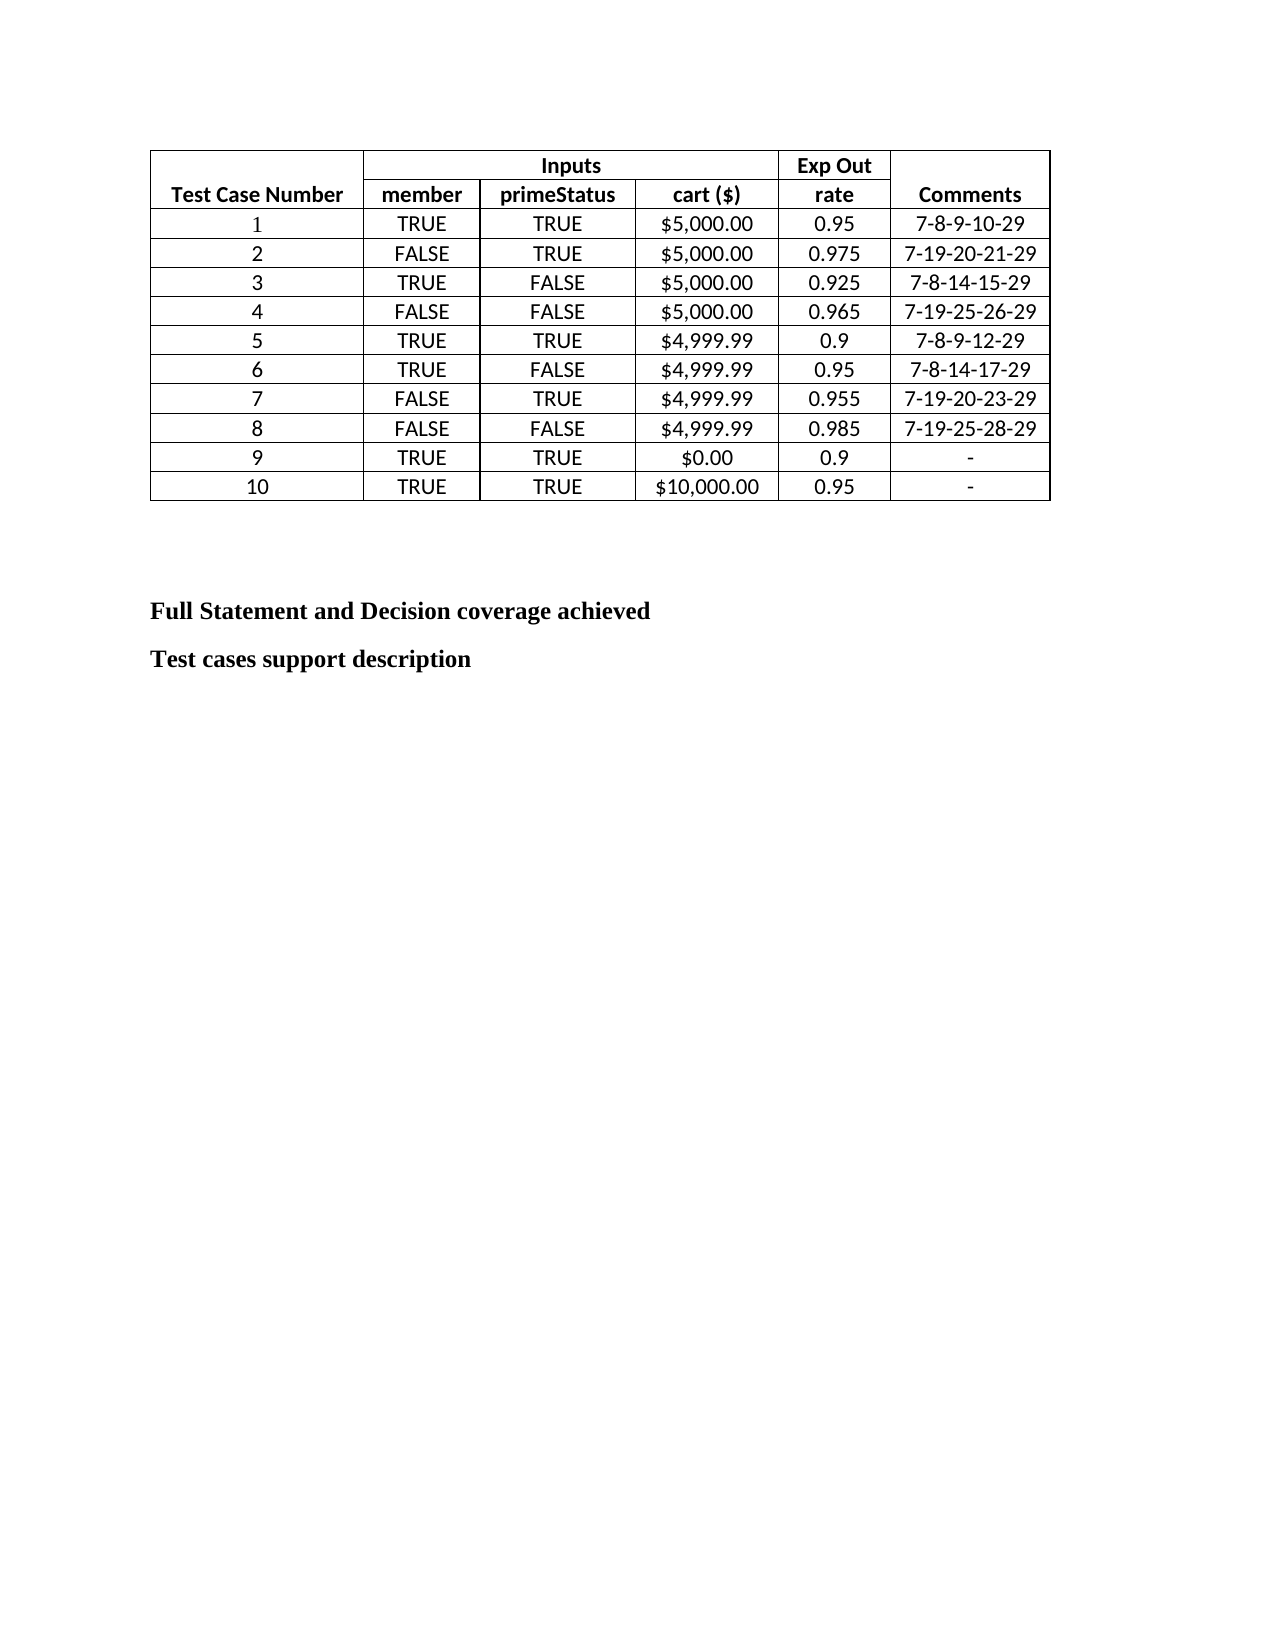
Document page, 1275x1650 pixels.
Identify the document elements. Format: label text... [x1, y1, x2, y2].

table_header Test Case Number [151, 151, 363, 208]
table_cell FALSE [364, 297, 479, 325]
table_cell TRUE [481, 472, 635, 500]
table_cell TRUE [364, 443, 479, 471]
table_cell TRUE [481, 384, 635, 412]
table_cell 7-19-25-26-29 [891, 297, 1049, 325]
table_cell 0.985 [779, 414, 890, 442]
table_cell 2 [151, 239, 363, 267]
table_header Comments [891, 151, 1049, 208]
table_cell primeStatus [481, 180, 635, 208]
table_cell FALSE [481, 355, 635, 383]
table_cell member [364, 180, 479, 208]
table_cell 7-8-9-10-29 [891, 209, 1049, 237]
table_cell 1 [151, 209, 363, 237]
table_cell $5,000.00 [636, 239, 778, 267]
table_cell TRUE [481, 209, 635, 237]
table_cell 7-19-20-23-29 [891, 384, 1049, 412]
table_cell FALSE [481, 297, 635, 325]
table_cell 7-19-20-21-29 [891, 239, 1049, 267]
table_cell $10,000.00 [636, 472, 778, 500]
table_cell 6 [151, 355, 363, 383]
table_cell $0.00 [636, 443, 778, 471]
table_cell 10 [151, 472, 363, 500]
table_cell 0.9 [779, 326, 890, 354]
table_cell rate [779, 180, 890, 208]
table_cell TRUE [481, 326, 635, 354]
table_cell 3 [151, 268, 363, 296]
table_cell 5 [151, 326, 363, 354]
table_cell cart ($) [636, 180, 778, 208]
table_cell TRUE [481, 443, 635, 471]
table_header Exp Out [779, 151, 890, 179]
table_cell 0.95 [779, 472, 890, 500]
table_cell TRUE [364, 355, 479, 383]
table_cell 9 [151, 443, 363, 471]
table_cell TRUE [364, 472, 479, 500]
table_cell 4 [151, 297, 363, 325]
table_cell TRUE [364, 209, 479, 237]
table_cell TRUE [481, 239, 635, 267]
table_cell FALSE [481, 268, 635, 296]
table_cell TRUE [364, 326, 479, 354]
table_cell $4,999.99 [636, 384, 778, 412]
table_cell - [891, 443, 1049, 471]
table_cell 0.95 [779, 355, 890, 383]
table_cell $4,999.99 [636, 355, 778, 383]
table_cell 0.9 [779, 443, 890, 471]
table_cell $5,000.00 [636, 268, 778, 296]
table_cell 7-19-25-28-29 [891, 414, 1049, 442]
table_cell 0.965 [779, 297, 890, 325]
table_cell FALSE [364, 414, 479, 442]
table_cell $5,000.00 [636, 297, 778, 325]
table_cell $4,999.99 [636, 326, 778, 354]
table_cell 0.975 [779, 239, 890, 267]
table_cell TRUE [364, 268, 479, 296]
table_cell FALSE [364, 384, 479, 412]
table_cell 0.95 [779, 209, 890, 237]
table_cell - [891, 472, 1049, 500]
table_cell $5,000.00 [636, 209, 778, 237]
text Full Statement and Decision coverage achieved [150, 596, 1125, 625]
table_header Inputs [364, 151, 778, 179]
text Test cases support description [150, 644, 1125, 673]
table_cell FALSE [364, 239, 479, 267]
table_cell 7-8-14-17-29 [891, 355, 1049, 383]
table_cell 7-8-9-12-29 [891, 326, 1049, 354]
table_cell 8 [151, 414, 363, 442]
table_cell 7-8-14-15-29 [891, 268, 1049, 296]
table_cell 0.925 [779, 268, 890, 296]
table_cell FALSE [481, 414, 635, 442]
table_cell 0.955 [779, 384, 890, 412]
table_cell $4,999.99 [636, 414, 778, 442]
table_cell 7 [151, 384, 363, 412]
